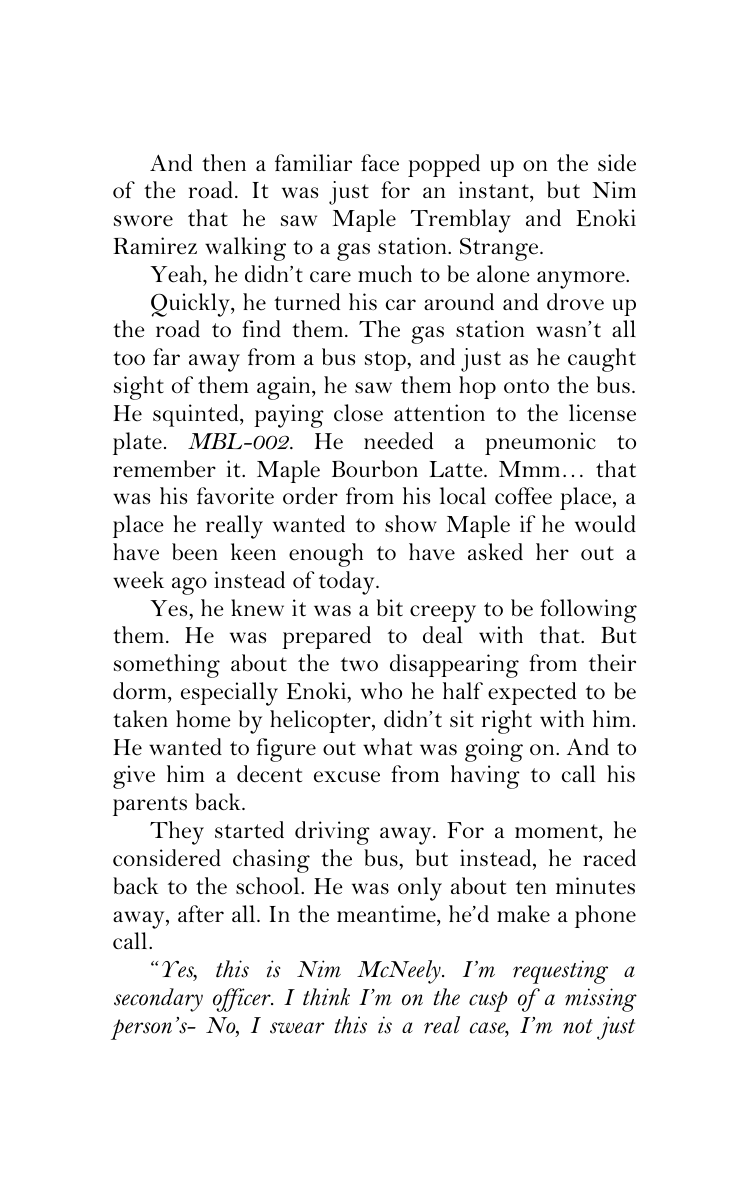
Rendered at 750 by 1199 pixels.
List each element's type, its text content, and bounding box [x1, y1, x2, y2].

text Yeah, he didn’t care much to be alone anymore. [112, 261, 637, 289]
text Yes, he knew it was a bit creepy to be following them. He was prepared to deal with that. But something about the two disappearing from their dorm, especially Enoki, who he half expected to be taken home by helicopter, didn’t sit right with him. He wanted to figure out what was going on. And to give him a decent excuse from having to call his parents back. [112, 595, 637, 817]
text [112, 957, 637, 1040]
text They started driving away. For a moment, he considered chasing the bus, but instead, he raced back to the school. He was only about ten minutes away, after all. In the meantime, he’d make a phone call. [112, 817, 637, 957]
text Quickly, he turned his car around and drove up the road to find them. The gas station wasn’t all too far away from a bus stop, and just as he caught sight of them again, he saw them hop onto the bus. He squinted, paying close attention to the license plate. MBL-002. He needed a pneumonic to remember it. Maple Bourbon Latte. Mmm… that was his favorite order from his local coffee place, a place he really wanted to show Maple if he would have been keen enough to have asked her out a week ago instead of today. [112, 289, 637, 595]
text And then a familiar face popped up on the side of the road. It was just for an instant, but Nim swore that he saw Maple Tremblay and Enoki Ramirez walking to a gas station. Strange. [112, 150, 637, 261]
